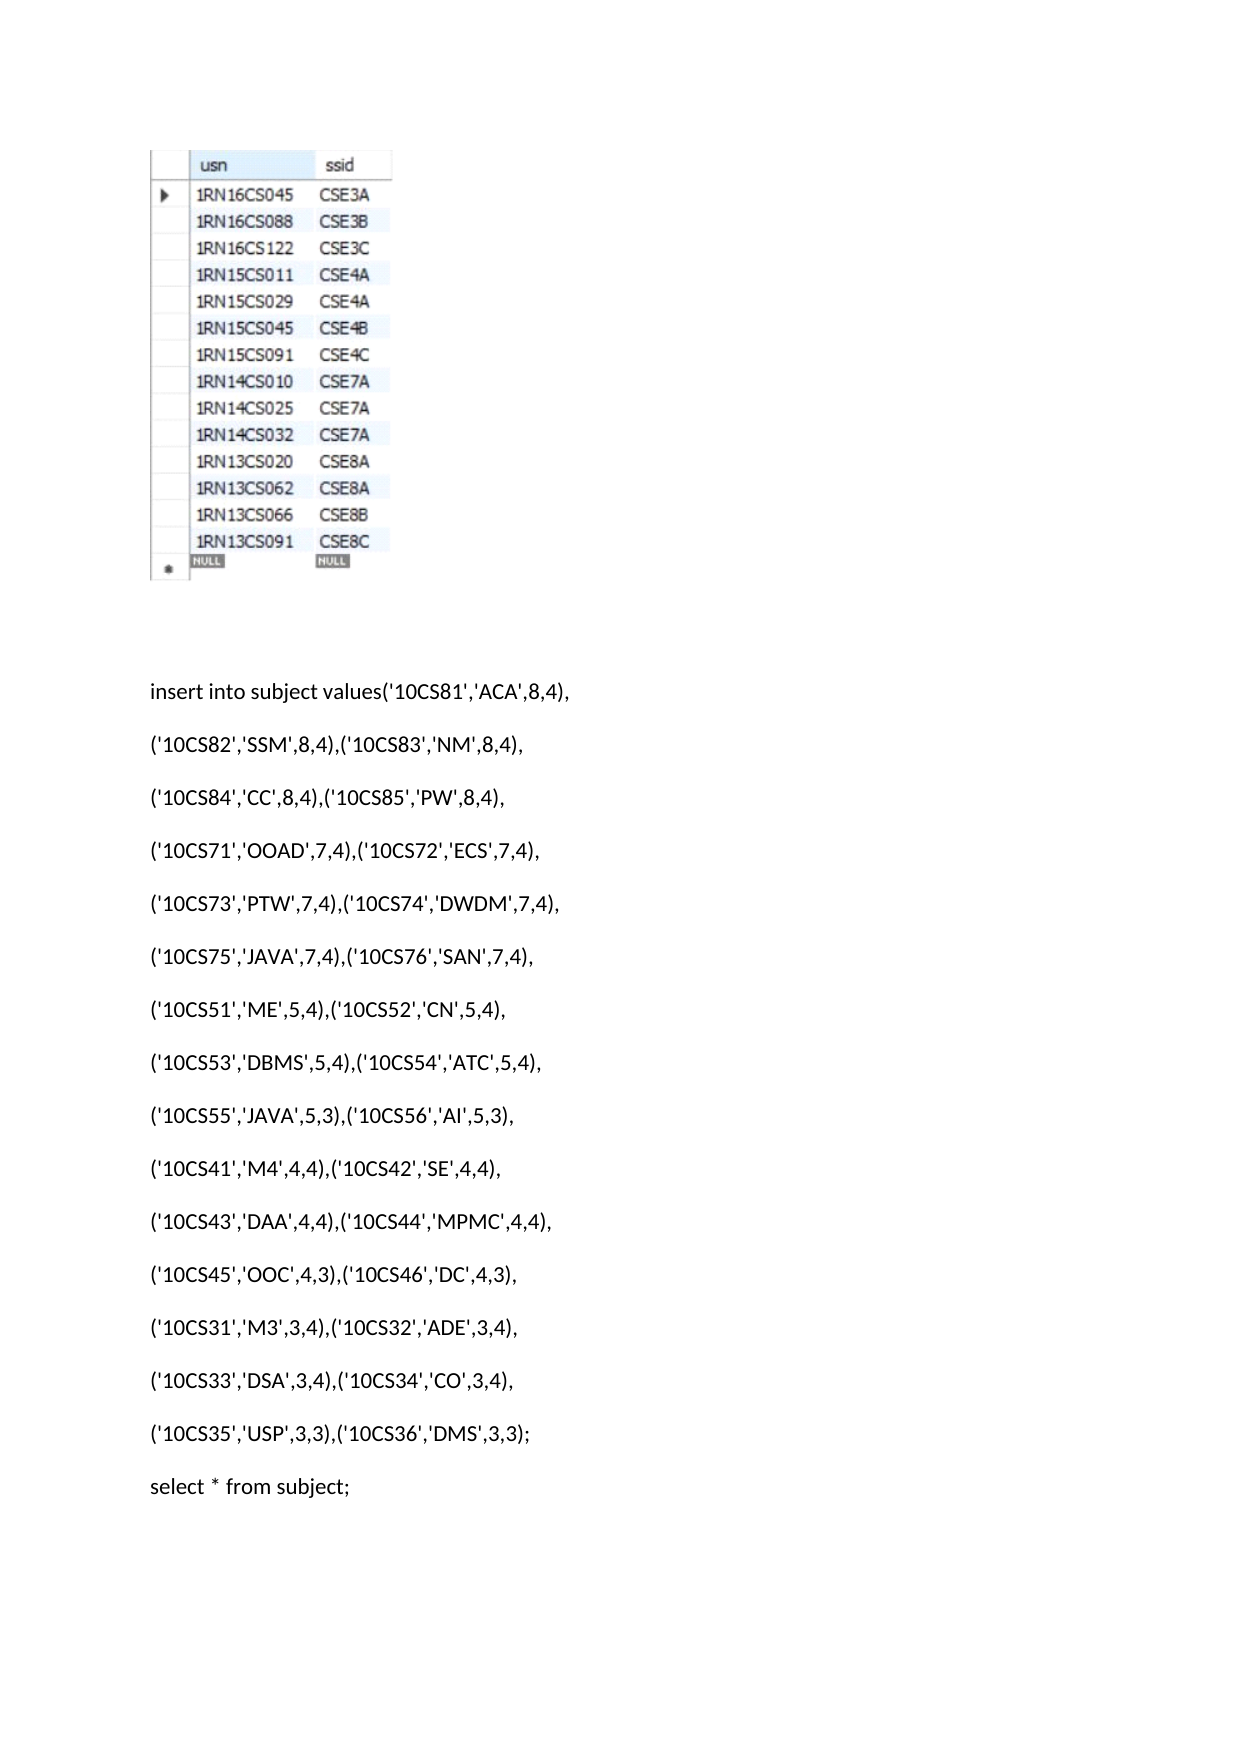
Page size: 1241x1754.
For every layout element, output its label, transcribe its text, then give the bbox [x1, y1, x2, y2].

text ('10CS33','DSA',3,4),('10CS34','CO',3,4), [150, 1366, 1090, 1394]
text ('10CS43','DAA',4,4),('10CS44','MPMC',4,4), [150, 1207, 1090, 1235]
text ('10CS75','JAVA',7,4),('10CS76','SAN',7,4), [150, 942, 1090, 970]
picture [150, 150, 394, 583]
text select * from subject; [150, 1472, 1090, 1500]
text ('10CS73','PTW',7,4),('10CS74','DWDM',7,4), [150, 889, 1090, 917]
text ('10CS41','M4',4,4),('10CS42','SE',4,4), [150, 1154, 1090, 1182]
text ('10CS51','ME',5,4),('10CS52','CN',5,4), [150, 995, 1090, 1023]
text ('10CS35','USP',3,3),('10CS36','DMS',3,3); [150, 1419, 1090, 1447]
text ('10CS71','OOAD',7,4),('10CS72','ECS',7,4), [150, 836, 1090, 864]
text insert into subject values('10CS81','ACA',8,4), [150, 677, 1090, 705]
text ('10CS53','DBMS',5,4),('10CS54','ATC',5,4), [150, 1048, 1090, 1076]
text ('10CS84','CC',8,4),('10CS85','PW',8,4), [150, 783, 1090, 811]
text ('10CS55','JAVA',5,3),('10CS56','AI',5,3), [150, 1101, 1090, 1129]
text ('10CS45','OOC',4,3),('10CS46','DC',4,3), [150, 1260, 1090, 1288]
text ('10CS82','SSM',8,4),('10CS83','NM',8,4), [150, 730, 1090, 758]
text ('10CS31','M3',3,4),('10CS32','ADE',3,4), [150, 1313, 1090, 1341]
